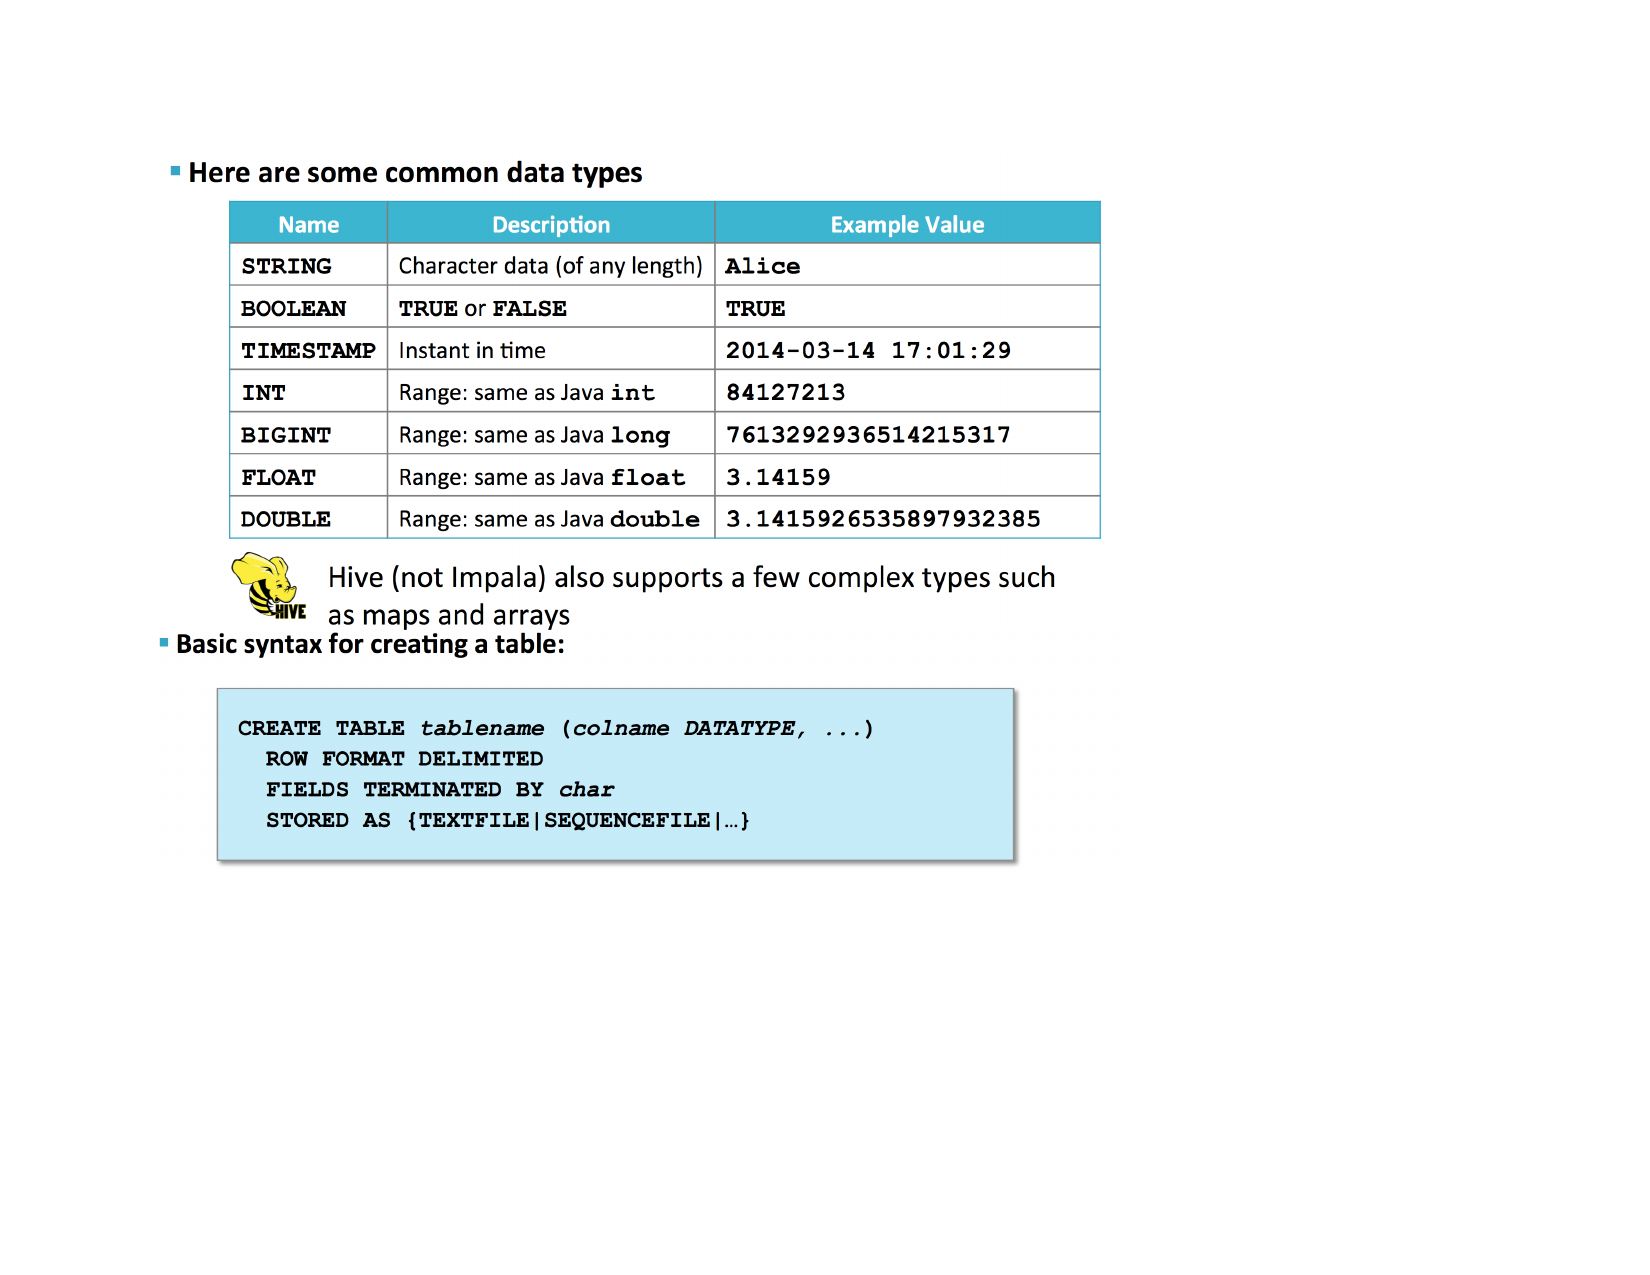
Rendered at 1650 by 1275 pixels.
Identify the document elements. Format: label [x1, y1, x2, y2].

picture [150, 150, 1125, 873]
